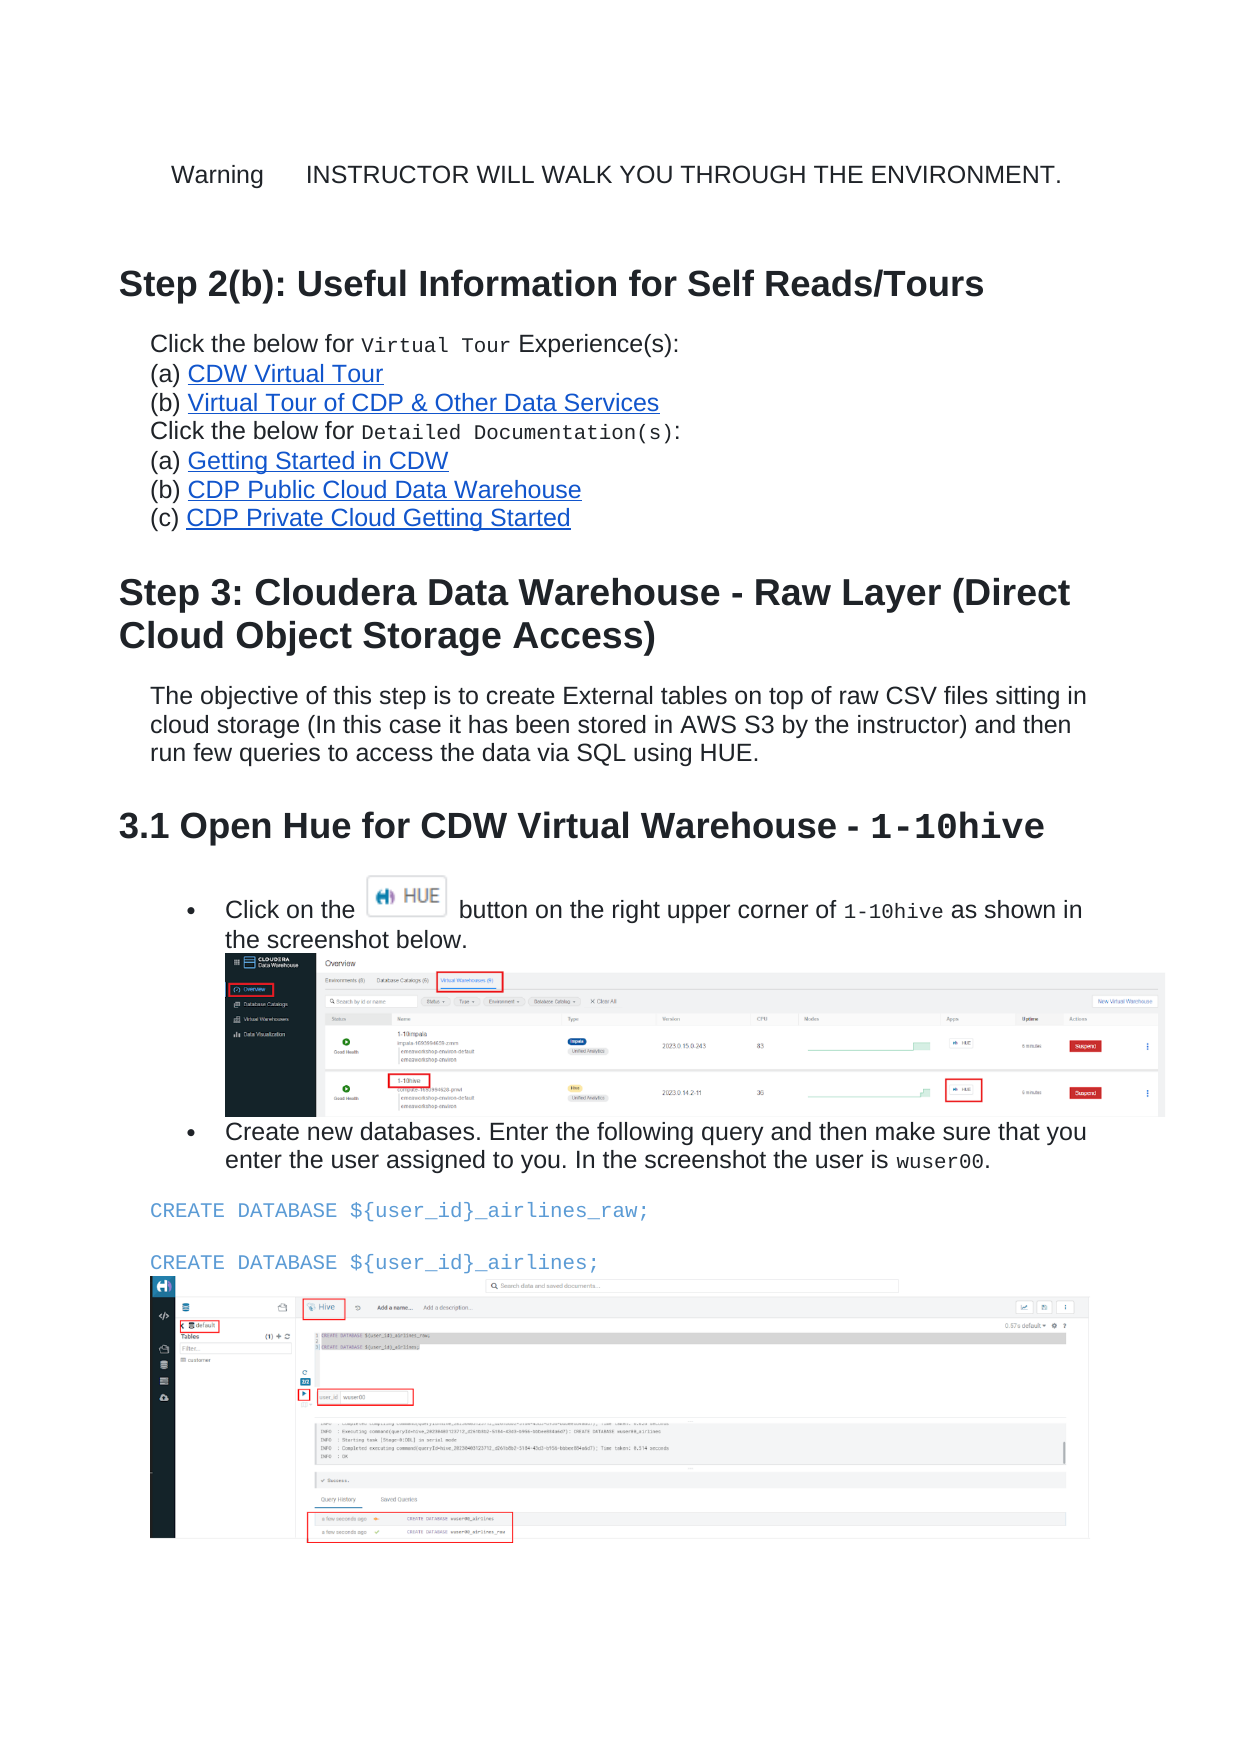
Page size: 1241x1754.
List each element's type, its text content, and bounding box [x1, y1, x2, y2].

table_header INSTRUCTOR WILL WALK YOU THROUGH THE ENVIRONMENT. [285, 150, 1083, 224]
picture [150, 1276, 1091, 1543]
text Click the below for Virtual Tour Experience(s): (a) CDW Virtual Tour (b) Virtual Tour of CDP & Other Data Services [150, 329, 1090, 416]
text The objective of this step is to create External tables on top of raw CSV files sitting in cloud storage (In this case it has been stored in AWS S3 by the instructor) and then run few queries to access the data via SQL using HUE. [150, 681, 1090, 767]
text Step 3: Cloudera Data Warehouse - Raw Layer (Direct Cloud Object Storage Access) [119, 570, 1090, 656]
text Step 2(b): Useful Information for Self Reads/Tours [119, 262, 1090, 304]
text 3.1 Open Hue for CDW Virtual Warehouse - 1-10hive [119, 805, 1090, 850]
table_header Warning [150, 150, 285, 224]
picture [225, 953, 1166, 1117]
text CREATE DATABASE ${user_id}_airlines; [150, 1252, 1090, 1276]
picture [362, 875, 452, 919]
list Create new databases. Enter the following query and then make sure that you enter the user assigned to you. In the screenshot the user is wuser00. [187, 1116, 1090, 1175]
text CREATE DATABASE ${user_id}_airlines_raw; [150, 1200, 1090, 1223]
text Click the below for Detailed Documentation(s): (a) Getting Started in CDW (b) CDP Public Cloud Data Warehouse (c) CDP Private Cloud Getting Started [150, 416, 1090, 532]
